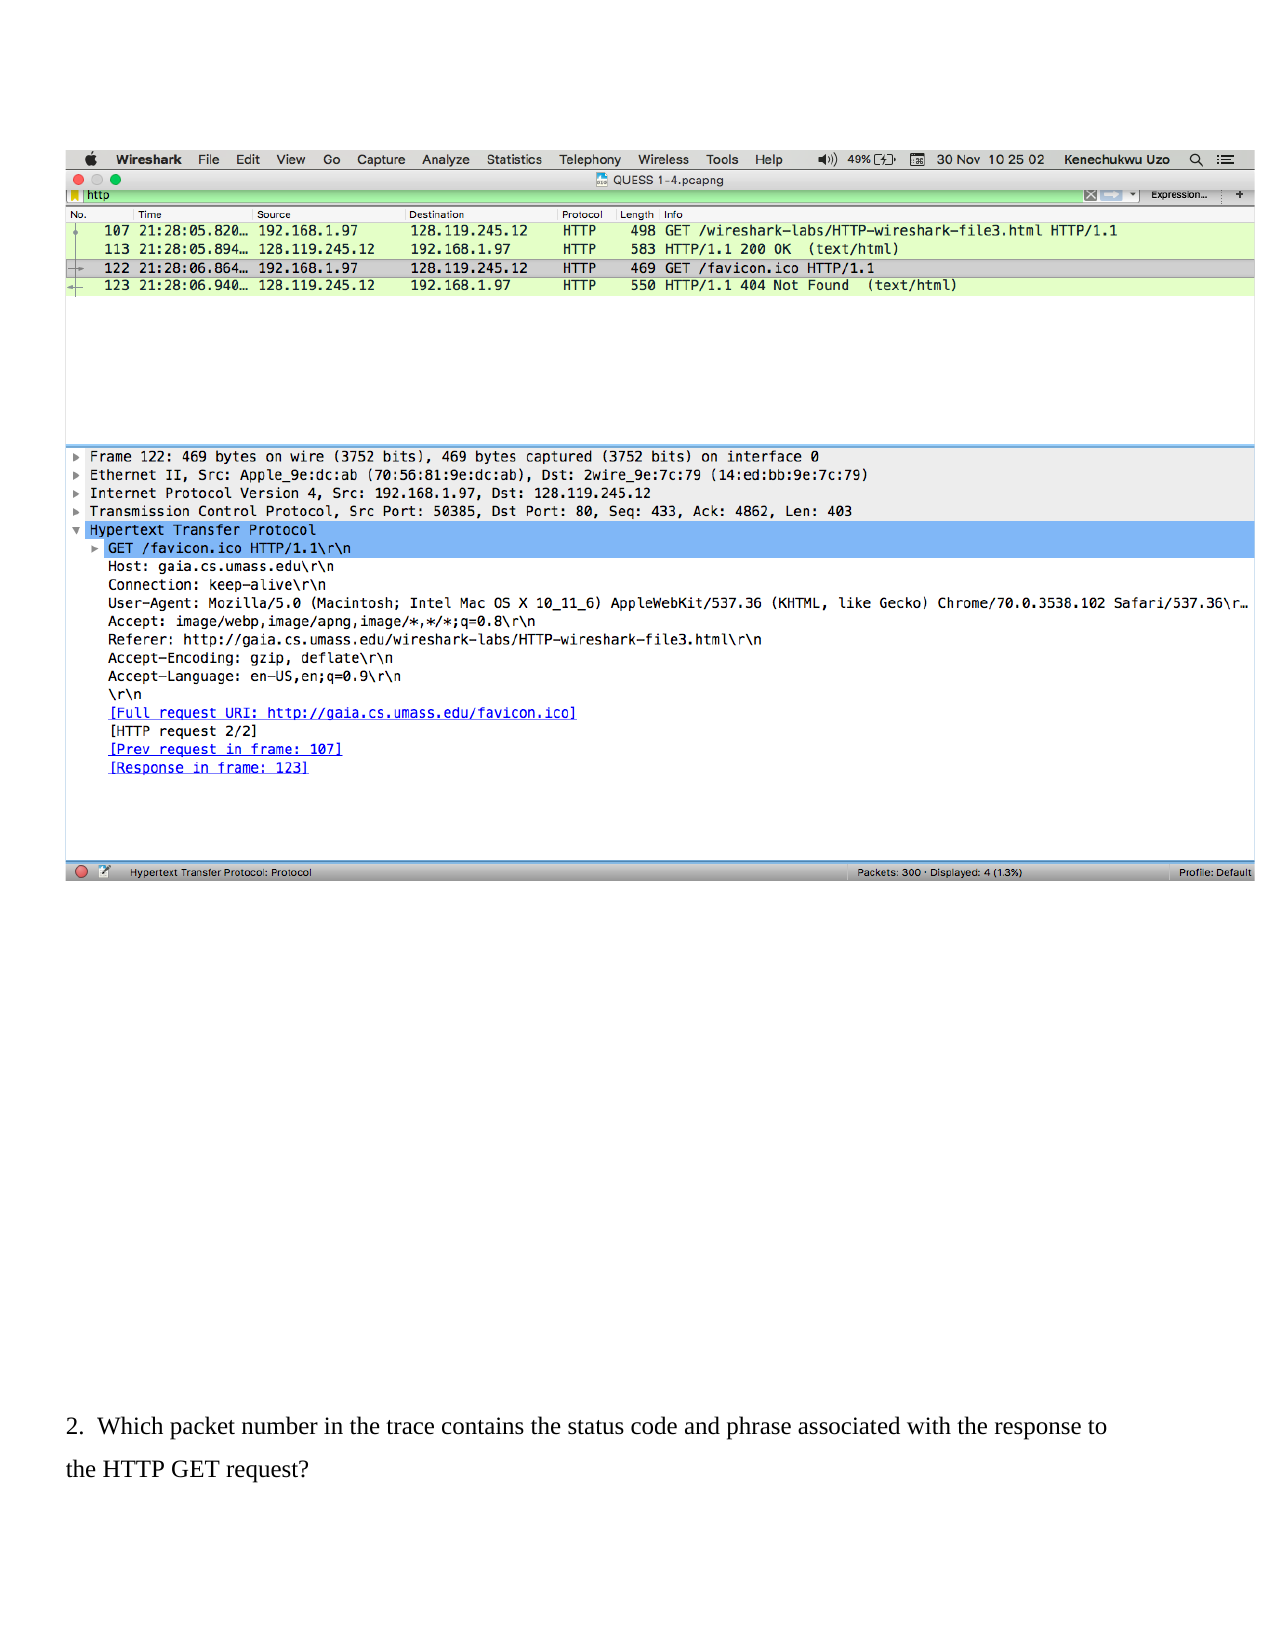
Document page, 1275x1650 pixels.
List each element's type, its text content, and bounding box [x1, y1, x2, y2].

picture [65, 150, 1255, 881]
text 2. Which packet number in the trace contains the status code and phrase associated with the response to the HTTP GET request? [66, 1411, 1125, 1483]
